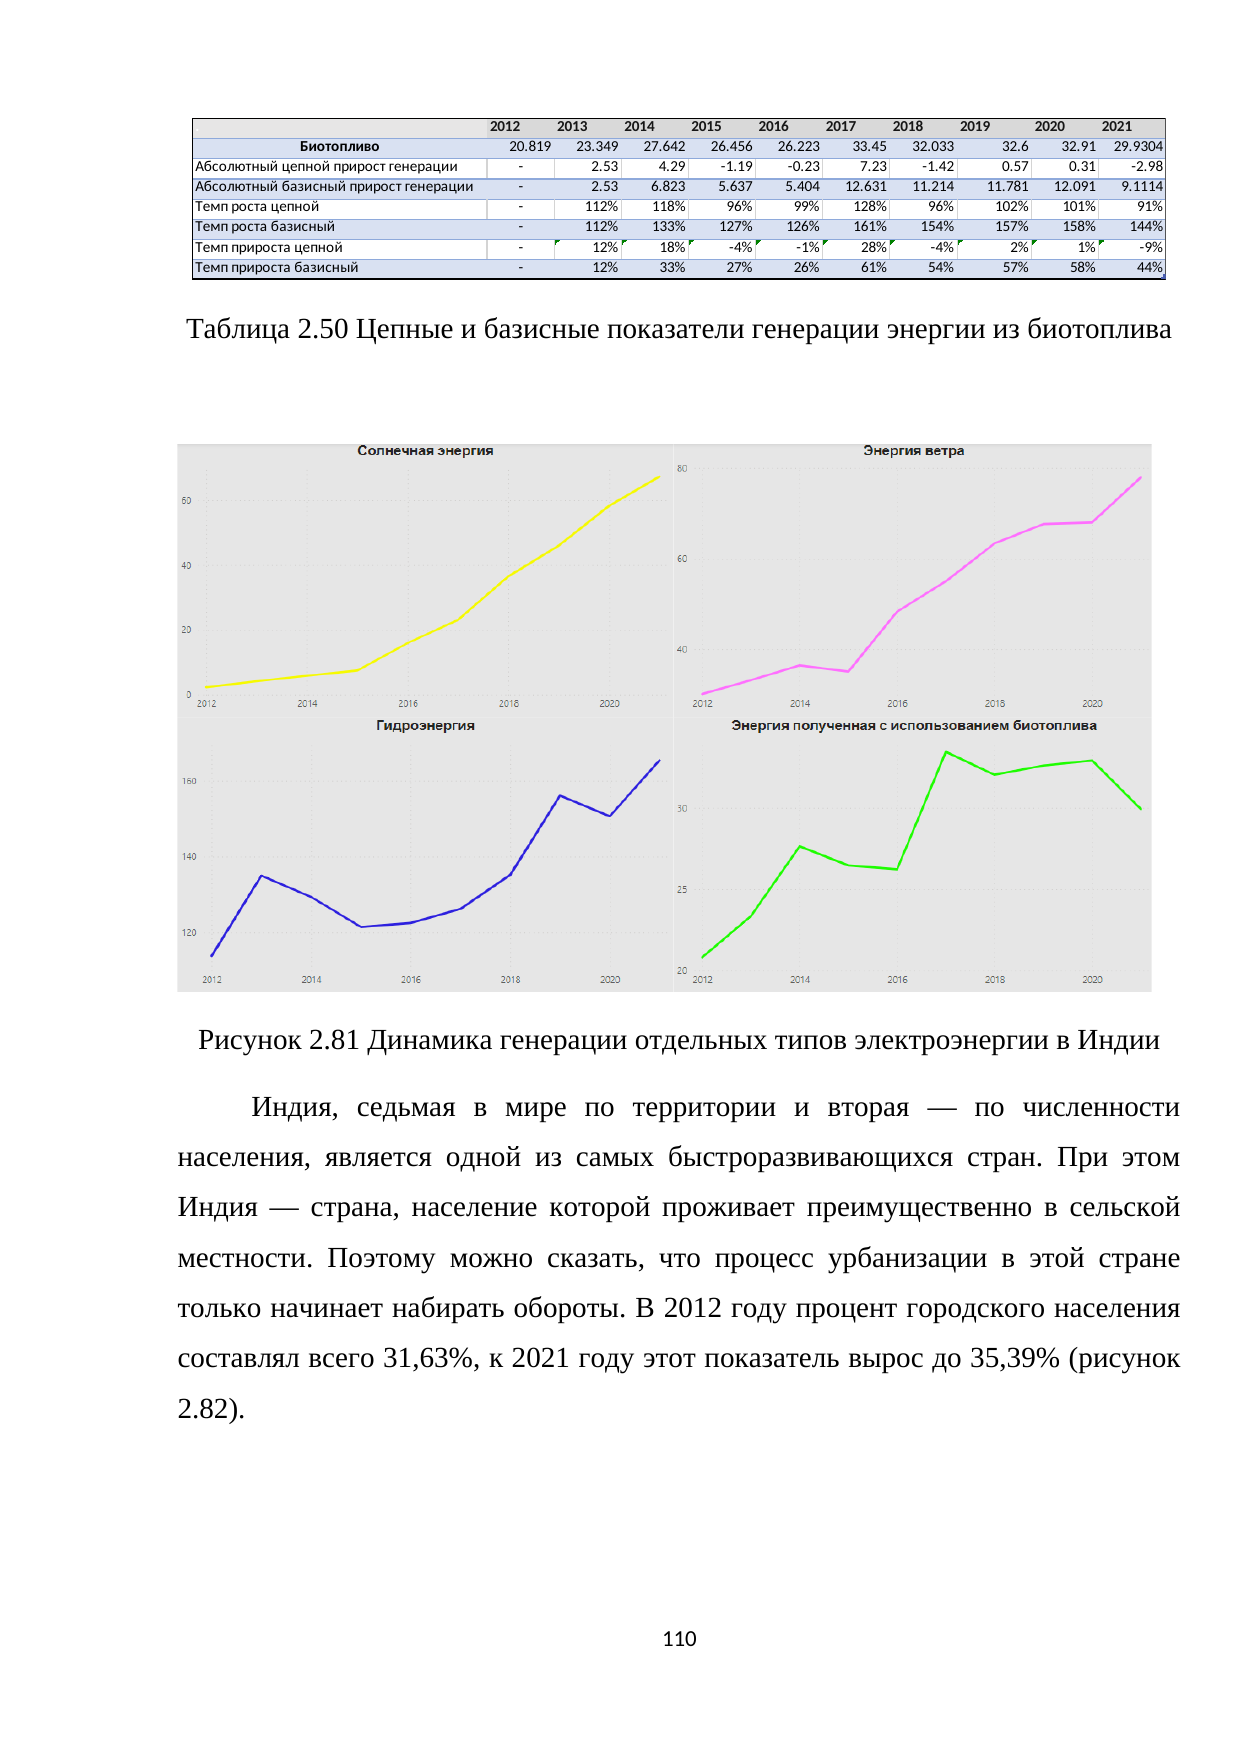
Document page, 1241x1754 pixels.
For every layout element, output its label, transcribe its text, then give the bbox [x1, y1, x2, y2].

text Рисунок 2.81 Динамика генерации отдельных типов электроэнергии в Индии [177, 1022, 1181, 1056]
text Индия, седьмая в мире по территории и вторая — по численности населения, является одной из самых быстроразвивающихся стран. При этом Индия — страна, население которой проживает преимущественно в сельской местности. Поэтому можно сказать, что процесс урбанизации в этой стране только начинает набирать обороты. В 2012 году процент городского населения составлял всего 31,63%, к 2021 году этот показатель вырос до 35,39% (рисунок 2.82). [177, 1089, 1181, 1424]
text Таблица 2.50 Цепные и базисные показатели генерации энергии из биотоплива [177, 311, 1181, 344]
picture [177, 444, 1152, 992]
